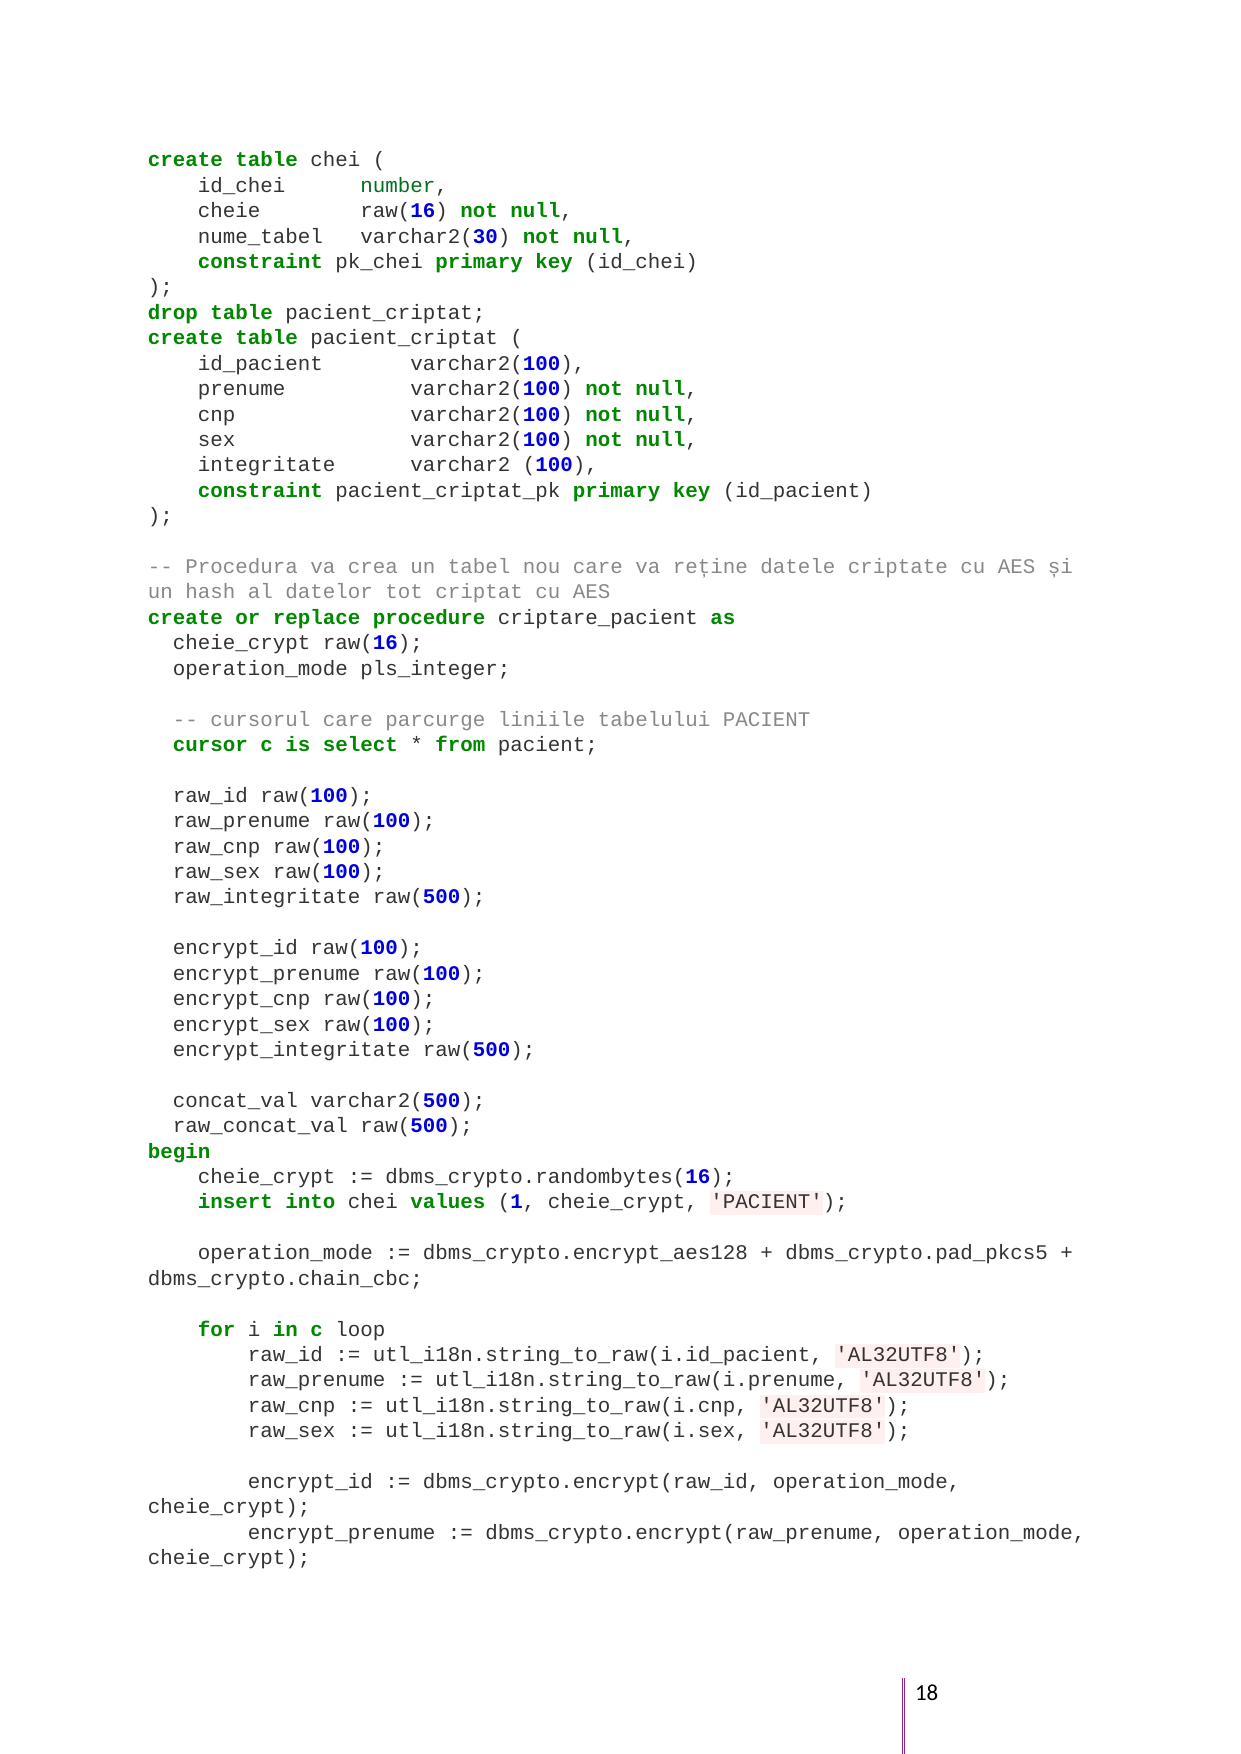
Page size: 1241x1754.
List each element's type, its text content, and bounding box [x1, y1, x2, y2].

text nume_tabel varchar2(30) not null, [148, 224, 1093, 249]
text -- cursorul care parcurge liniile tabelului PACIENT [148, 707, 1093, 732]
text raw_cnp raw(100); [148, 834, 1093, 859]
text cheie_crypt raw(16); [148, 631, 1093, 656]
text sex varchar2(100) not null, [148, 427, 1093, 453]
text create table chei ( [148, 148, 1093, 173]
text raw_integritate raw(500); [148, 885, 1093, 910]
text create table pacient_criptat ( [148, 326, 1093, 351]
text raw_sex raw(100); [148, 859, 1093, 885]
text raw_sex := utl_i18n.string_to_raw(i.sex, 'AL32UTF8'); [148, 1418, 1093, 1444]
text ); [148, 275, 1093, 300]
text raw_id raw(100); [148, 783, 1093, 808]
text id_pacient varchar2(100), [148, 351, 1093, 376]
text raw_prenume := utl_i18n.string_to_raw(i.prenume, 'AL32UTF8'); [148, 1368, 1093, 1393]
text encrypt_integritate raw(500); [148, 1037, 1093, 1063]
text encrypt_prenume := dbms_crypto.encrypt(raw_prenume, operation_mode, cheie_crypt); [148, 1520, 1093, 1571]
text -- Procedura va crea un tabel nou care va reține datele criptate cu AES și un hash al datelor tot criptat cu AES [148, 554, 1093, 605]
text insert into chei values (1, cheie_crypt, 'PACIENT'); [148, 1190, 1093, 1215]
text integritate varchar2 (100), [148, 453, 1093, 478]
text encrypt_id raw(100); [148, 936, 1093, 961]
text concat_val varchar2(500); [148, 1088, 1093, 1113]
text cheie_crypt := dbms_crypto.randombytes(16); [148, 1164, 1093, 1190]
text raw_prenume raw(100); [148, 808, 1093, 834]
text cnp varchar2(100) not null, [148, 402, 1093, 427]
text encrypt_prenume raw(100); [148, 961, 1093, 986]
text begin [148, 1139, 1093, 1164]
text encrypt_id := dbms_crypto.encrypt(raw_id, operation_mode, cheie_crypt); [148, 1469, 1093, 1520]
text constraint pacient_criptat_pk primary key (id_pacient) [148, 478, 1093, 503]
text operation_mode pls_integer; [148, 656, 1093, 681]
text encrypt_cnp raw(100); [148, 986, 1093, 1012]
text cheie raw(16) not null, [148, 198, 1093, 224]
text prenume varchar2(100) not null, [148, 376, 1093, 402]
text raw_id := utl_i18n.string_to_raw(i.id_pacient, 'AL32UTF8'); [148, 1342, 1093, 1368]
text raw_cnp := utl_i18n.string_to_raw(i.cnp, 'AL32UTF8'); [148, 1393, 1093, 1418]
text raw_concat_val raw(500); [148, 1113, 1093, 1139]
text cursor c is select * from pacient; [148, 732, 1093, 758]
text ); [148, 503, 1093, 529]
text constraint pk_chei primary key (id_chei) [148, 249, 1093, 275]
text id_chei number, [148, 173, 1093, 198]
text create or replace procedure criptare_pacient as [148, 605, 1093, 631]
text for i in c loop [148, 1317, 1093, 1342]
text encrypt_sex raw(100); [148, 1012, 1093, 1037]
text drop table pacient_criptat; [148, 300, 1093, 326]
text operation_mode := dbms_crypto.encrypt_aes128 + dbms_crypto.pad_pkcs5 + dbms_crypto.chain_cbc; [148, 1241, 1093, 1291]
